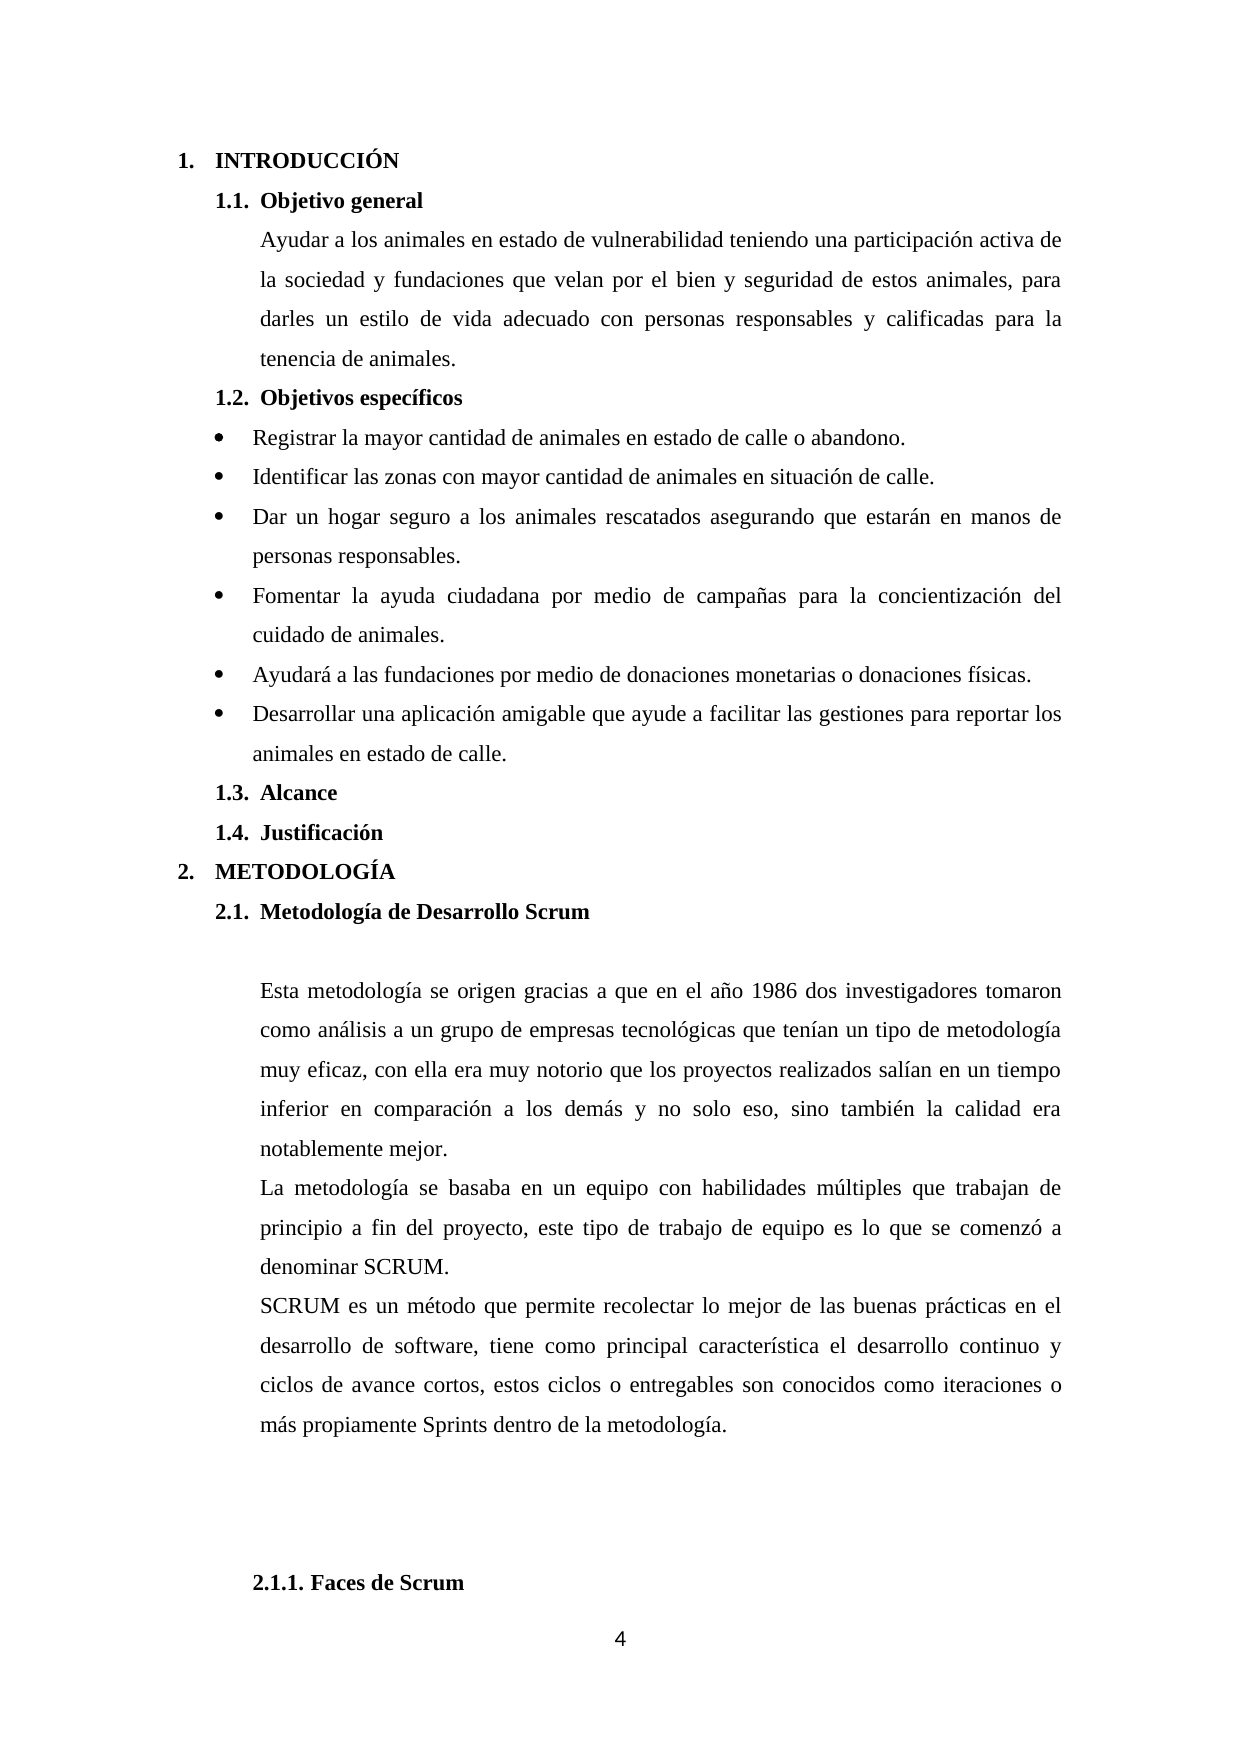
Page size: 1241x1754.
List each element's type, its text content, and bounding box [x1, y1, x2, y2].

list La metodología se basaba en un equipo con habilidades múltiples que trabajan de principio a fin del proyecto, este tipo de trabajo de equipo es lo que se comenzó a denominar SCRUM. [260, 1174, 1063, 1279]
list Objetivo general [215, 187, 1063, 213]
list Alcance [215, 779, 1063, 806]
list Justificación [215, 819, 1063, 845]
list Faces de Scrum [252, 1569, 1063, 1595]
list SCRUM es un método que permite recolectar lo mejor de las buenas prácticas en el desarrollo de software, tiene como principal característica el desarrollo continuo y ciclos de avance cortos, estos ciclos o entregables son conocidos como iteraciones o más propiamente Sprints dentro de la metodología. [260, 1292, 1063, 1437]
list Desarrollar una aplicación amigable que ayude a facilitar las gestiones para reportar los animales en estado de calle. [215, 700, 1063, 766]
list Registrar la mayor cantidad de animales en estado de calle o abandono. [215, 424, 1063, 450]
list Metodología de Desarrollo Scrum [215, 898, 1063, 924]
list Fomentar la ayuda ciudadana por medio de campañas para la concientización del cuidado de animales. [215, 582, 1063, 648]
list Dar un hogar seguro a los animales rescatados asegurando que estarán en manos de personas responsables. [215, 503, 1063, 569]
list METODOLOGÍA [177, 858, 1063, 884]
list Esta metodología se origen gracias a que en el año 1986 dos investigadores tomaron como análisis a un grupo de empresas tecnológicas que tenían un tipo de metodología muy eficaz, con ella era muy notorio que los proyectos realizados salían en un tiempo inferior en comparación a los demás y no solo eso, sino también la calidad era notablemente mejor. [260, 977, 1063, 1161]
list Ayudar a los animales en estado de vulnerabilidad teniendo una participación activa de la sociedad y fundaciones que velan por el bien y seguridad de estos animales, para darles un estilo de vida adecuado con personas responsables y calificadas para la tenencia de animales. [260, 227, 1063, 371]
list Objetivos específicos [215, 384, 1063, 411]
list Identificar las zonas con mayor cantidad de animales en situación de calle. [215, 463, 1063, 490]
list INTRODUCCIÓN [177, 148, 1063, 174]
list Ayudará a las fundaciones por medio de donaciones monetarias o donaciones físicas. [215, 661, 1063, 687]
